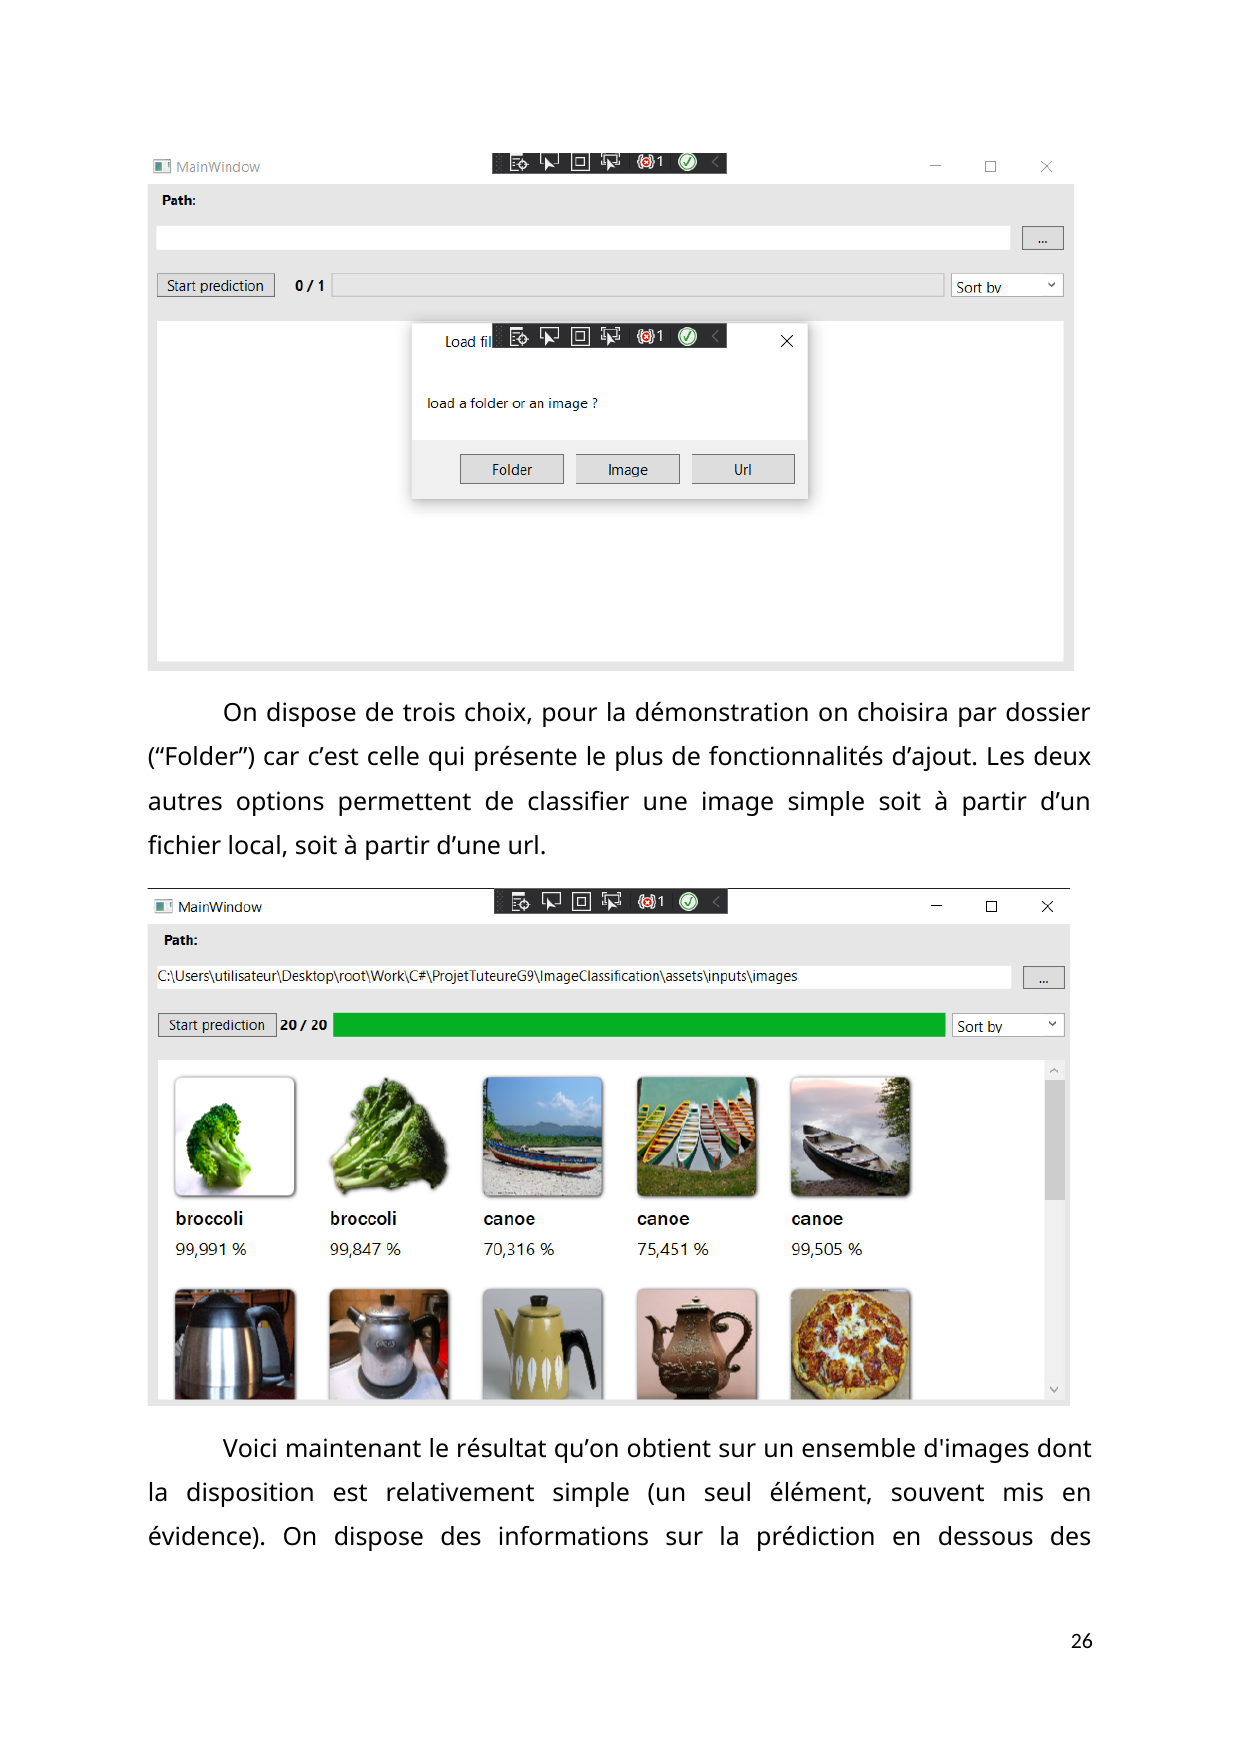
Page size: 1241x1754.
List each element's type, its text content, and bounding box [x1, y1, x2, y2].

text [148, 1430, 1093, 1553]
text On dispose de trois choix, pour la démonstration on choisira par dossier (“Folder”) car c’est celle qui présente le plus de fonctionnalités d’ajout. Les deux autres options permettent de classifier une image simple soit à partir d’un fichier local, soit à partir d’une url. [148, 695, 1093, 862]
picture [147, 153, 1075, 671]
picture [147, 888, 1071, 1406]
